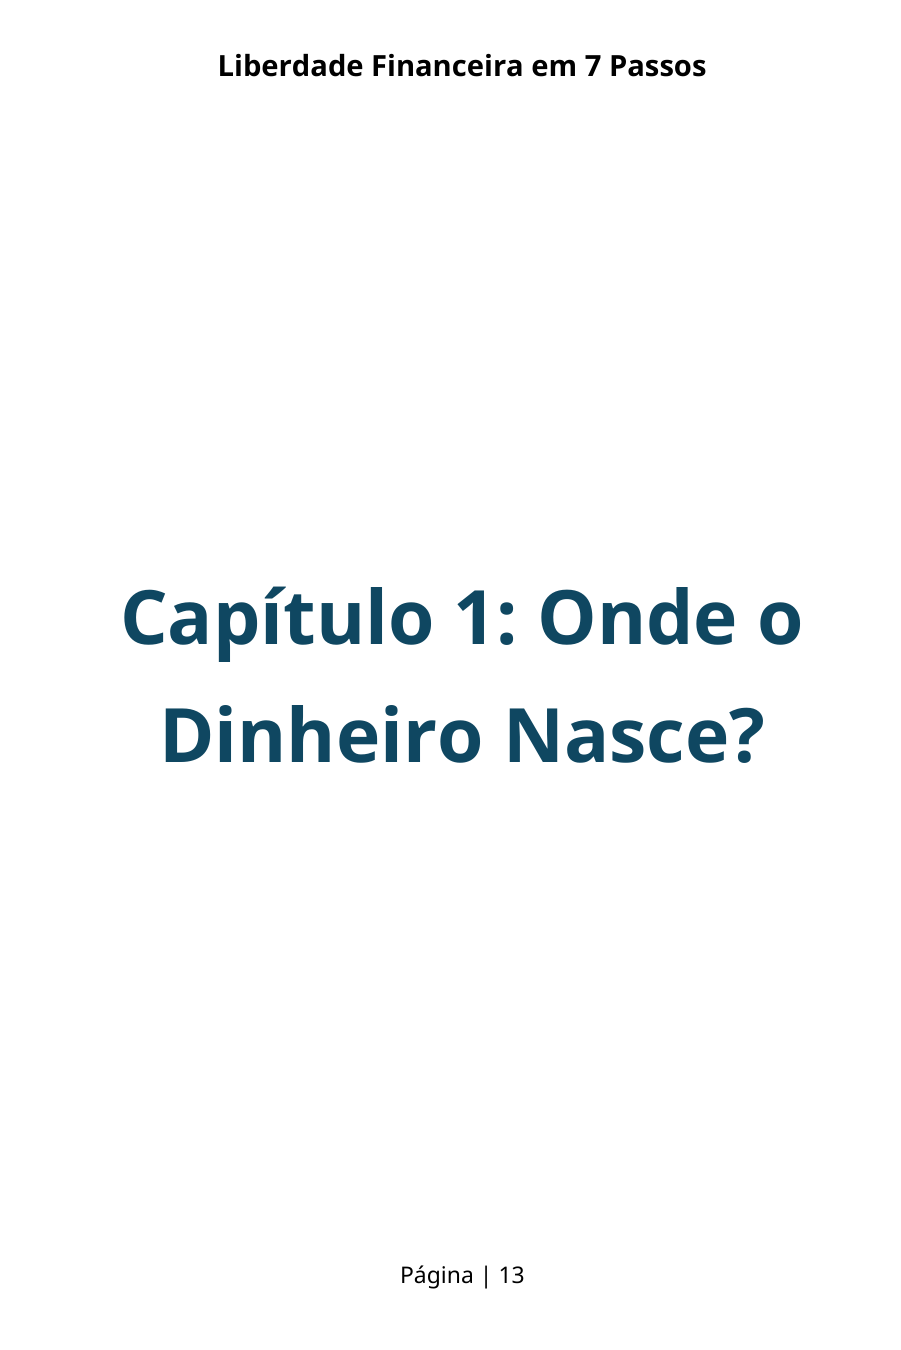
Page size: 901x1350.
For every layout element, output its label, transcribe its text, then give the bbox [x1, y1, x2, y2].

subtitle Capítulo 1: Onde o Dinheiro Nasce? [114, 564, 810, 784]
